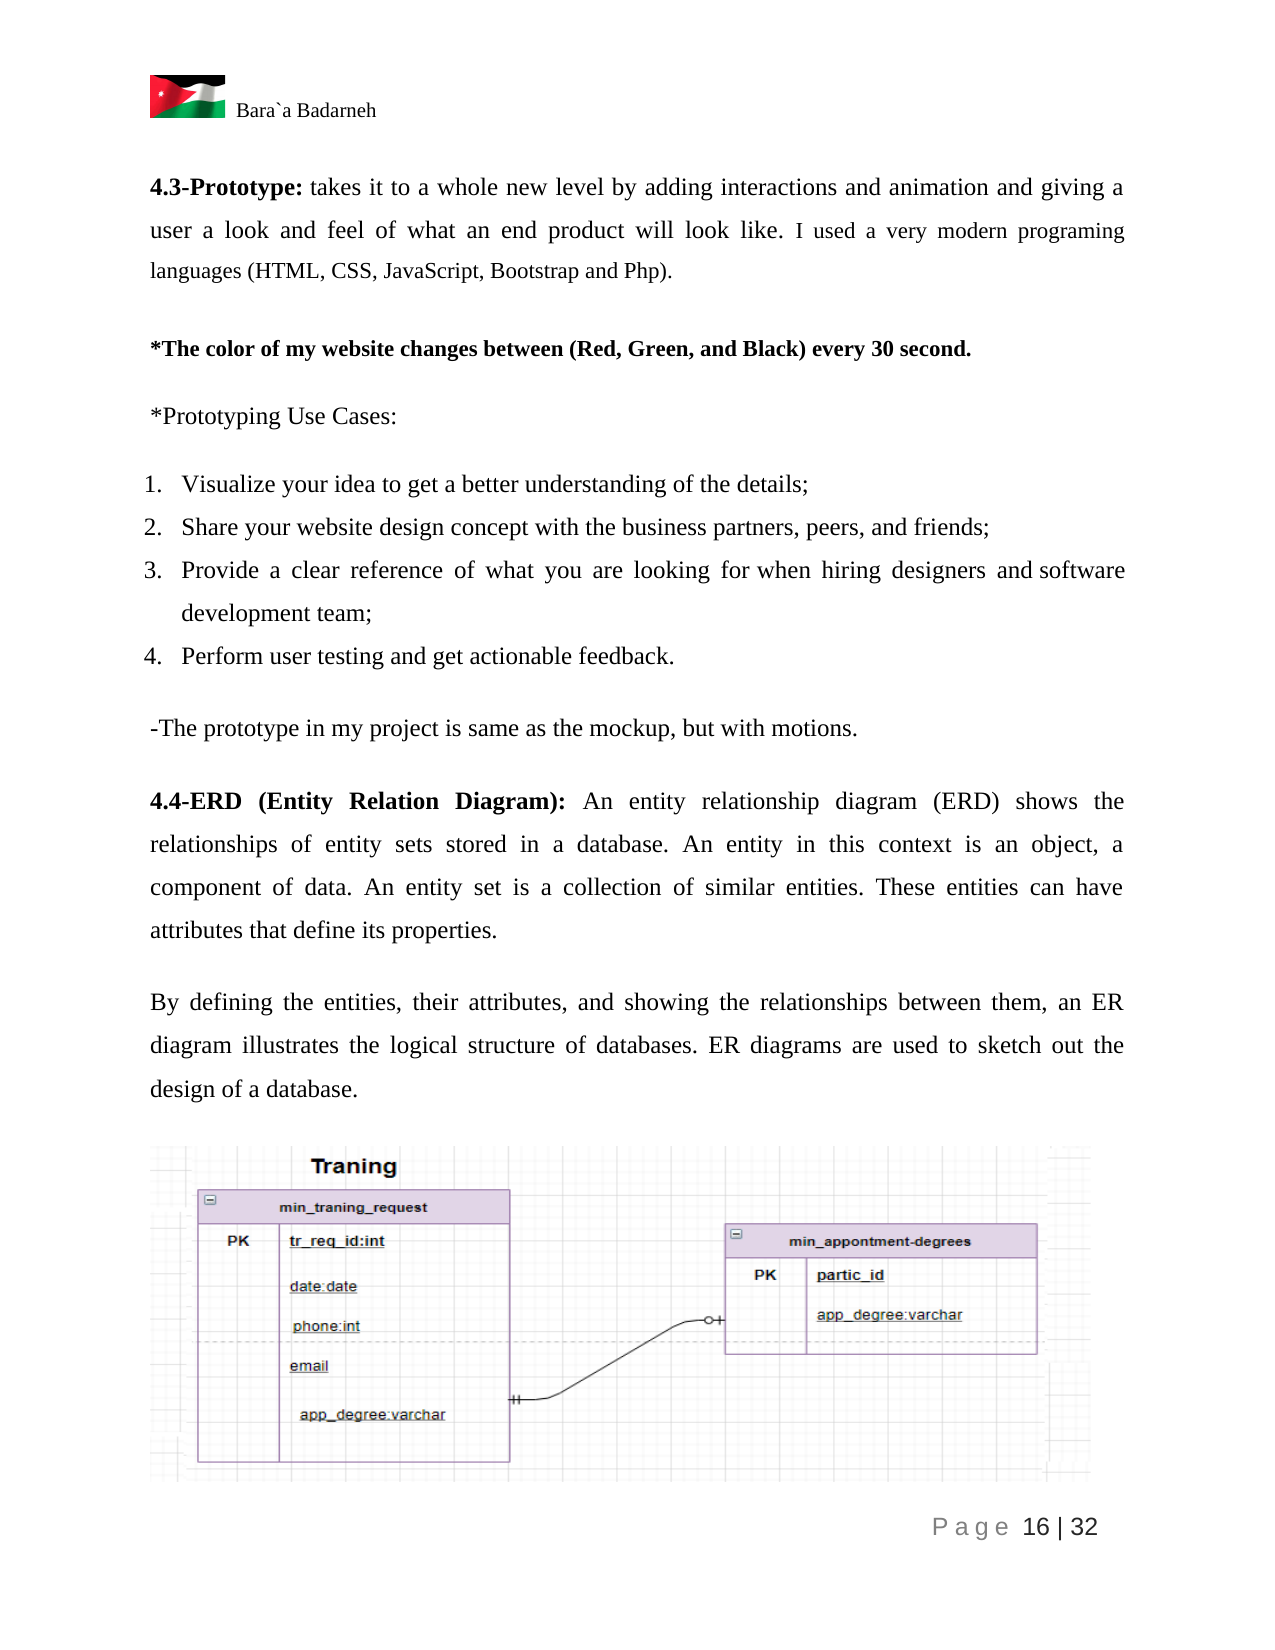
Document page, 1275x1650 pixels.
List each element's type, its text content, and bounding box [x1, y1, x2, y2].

list Provide a clear reference of what you are looking for when hiring designers and software development team; [144, 555, 1125, 627]
text By defining the entities, their attributes, and showing the relationships between them, an ER diagram illustrates the logical structure of databases. ER diagrams are used to sketch out the design of a database. [150, 987, 1125, 1102]
picture [150, 75, 226, 118]
list Visualize your idea to get a better understanding of the details; [144, 469, 1125, 497]
text 4.3-Prototype: takes it to a whole new level by adding interactions and animation and giving a user a look and feel of what an end product will look like. I used a very modern programing languages (HTML, CSS, JavaScript, Bootstrap and Php). [150, 172, 1125, 283]
list Share your website design concept with the business partners, peers, and friends; [144, 512, 1125, 541]
text *The color of my website changes between (Red, Green, and Black) every 30 second. [150, 335, 1125, 362]
text -The prototype in my project is same as the mockup, but with motions. [150, 713, 1125, 742]
text *Prototyping Use Cases: [150, 401, 1125, 429]
picture [150, 1146, 1091, 1482]
list Perform user testing and get actionable feedback. [144, 641, 1125, 670]
text 4.4-ERD (Entity Relation Diagram): An entity relationship diagram (ERD) shows the relationships of entity sets stored in a database. An entity in this context is an object, a component of data. An entity set is a collection of similar entities. These entities can have attributes that define its properties. [150, 786, 1125, 944]
